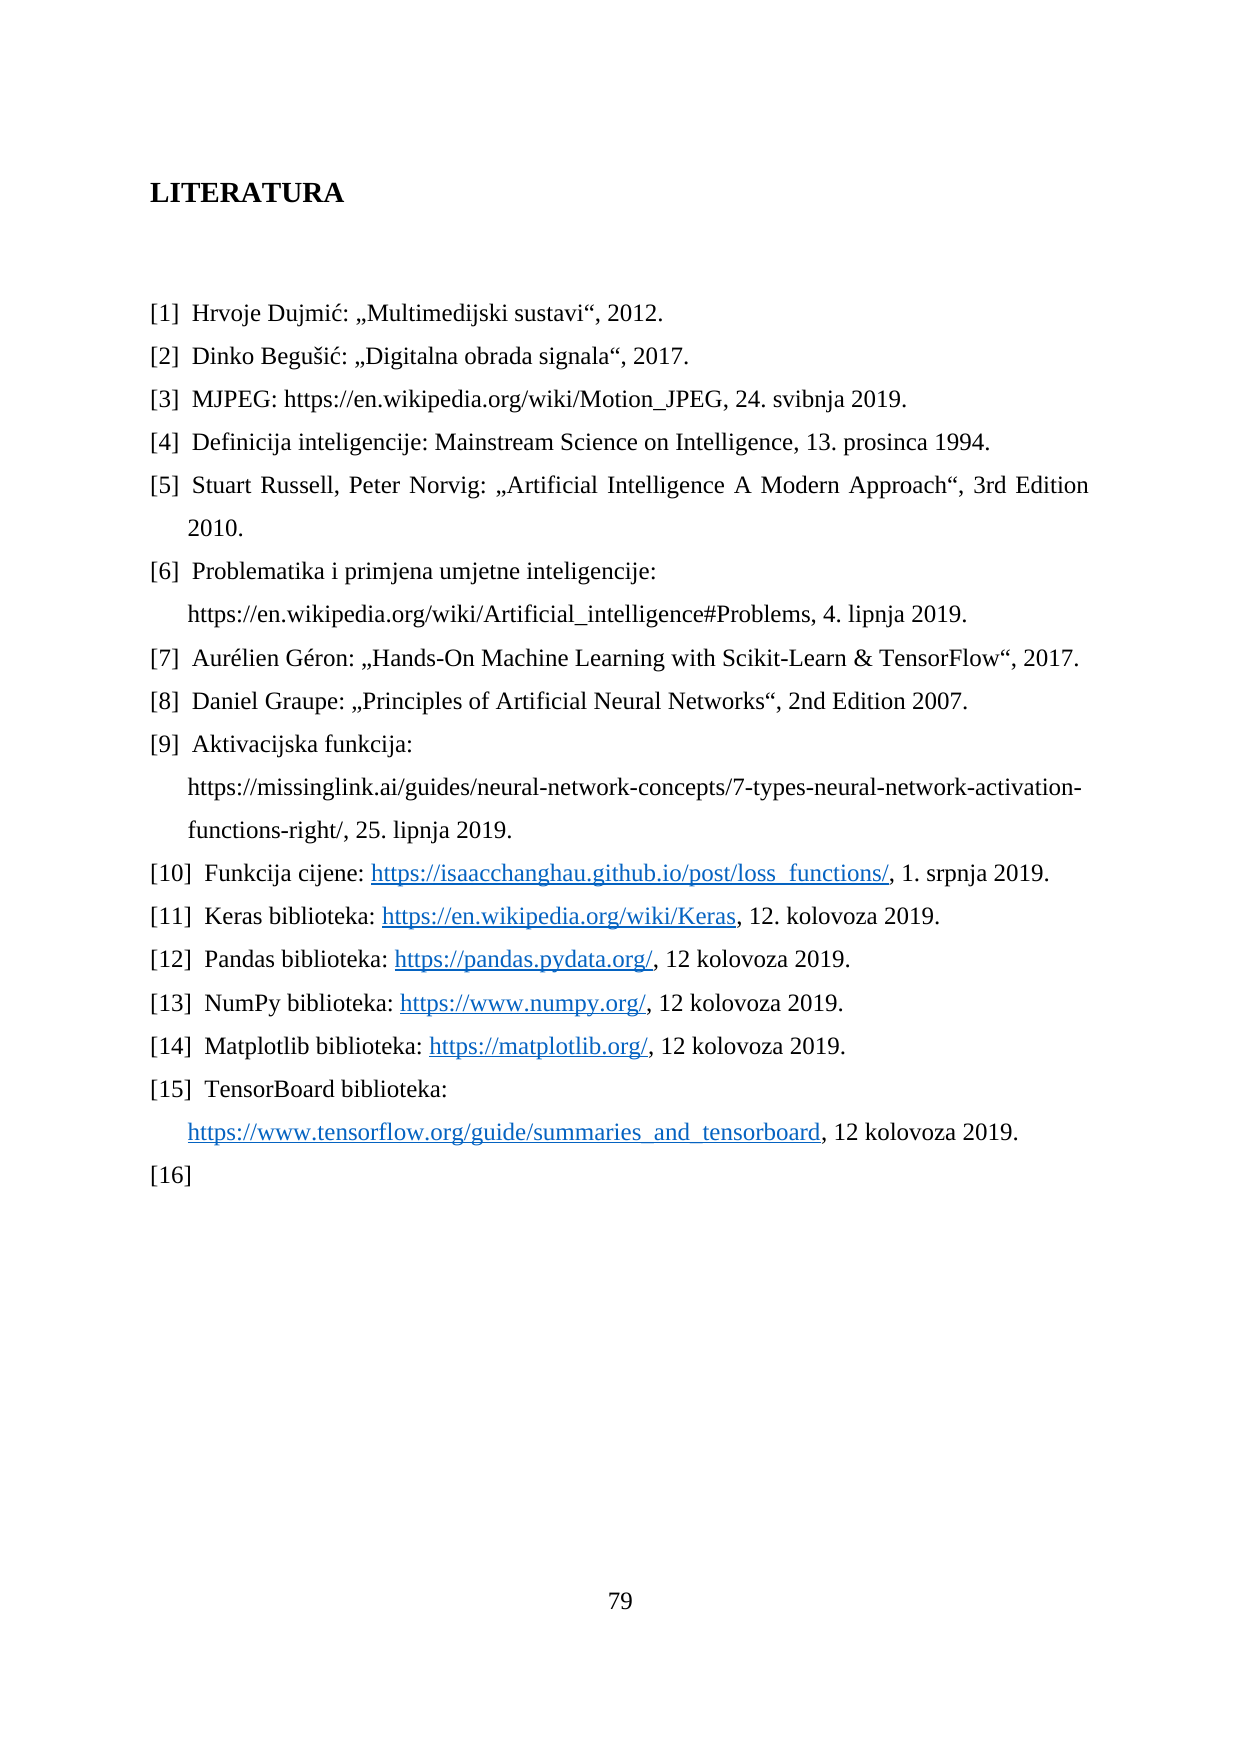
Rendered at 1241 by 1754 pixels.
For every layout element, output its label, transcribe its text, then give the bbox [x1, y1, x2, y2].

list Keras biblioteka: https://en.wikipedia.org/wiki/Keras, 12. kolovoza 2019. [150, 901, 1090, 930]
list TensorBoard biblioteka: https://www.tensorflow.org/guide/summaries_and_tensorboard, 12 kolovoza 2019. [150, 1074, 1090, 1146]
list Funkcija cijene: https://isaacchanghau.github.io/post/loss_functions/, 1. srpnja 2019. [150, 858, 1090, 887]
list Definicija inteligencije: Mainstream Science on Intelligence, 13. prosinca 1994. [150, 427, 1090, 456]
list https://missinglink.ai/guides/neural-network-concepts/7-types-neural-network-activation-functions-right/, 25. lipnja 2019. [187, 772, 1090, 844]
list Stuart Russell, Peter Norvig: „Artificial Intelligence A Modern Approach“, 3rd Edition 2010. [150, 470, 1090, 542]
list Pandas biblioteka: https://pandas.pydata.org/, 12 kolovoza 2019. [150, 944, 1090, 973]
list Hrvoje Dujmić: „Multimedijski sustavi“, 2012. [150, 298, 1090, 326]
subtitle LITERATURA [150, 175, 1090, 208]
list NumPy biblioteka: https://www.numpy.org/, 12 kolovoza 2019. [150, 988, 1090, 1016]
list Aurélien Géron: „Hands-On Machine Learning with Scikit-Learn & TensorFlow“, 2017. [150, 643, 1090, 671]
list Matplotlib biblioteka: https://matplotlib.org/, 12 kolovoza 2019. [150, 1031, 1090, 1059]
list Daniel Graupe: „Principles of Artificial Neural Networks“, 2nd Edition 2007. [150, 686, 1090, 714]
list Dinko Begušić: „Digitalna obrada signala“, 2017. [150, 341, 1090, 369]
list Problematika i primjena umjetne inteligencije: https://en.wikipedia.org/wiki/Artificial_intelligence#Problems, 4. lipnja 2019. [150, 556, 1090, 628]
list MJPEG: https://en.wikipedia.org/wiki/Motion_JPEG, 24. svibnja 2019. [150, 384, 1090, 413]
list Aktivacijska funkcija: [150, 729, 1090, 758]
